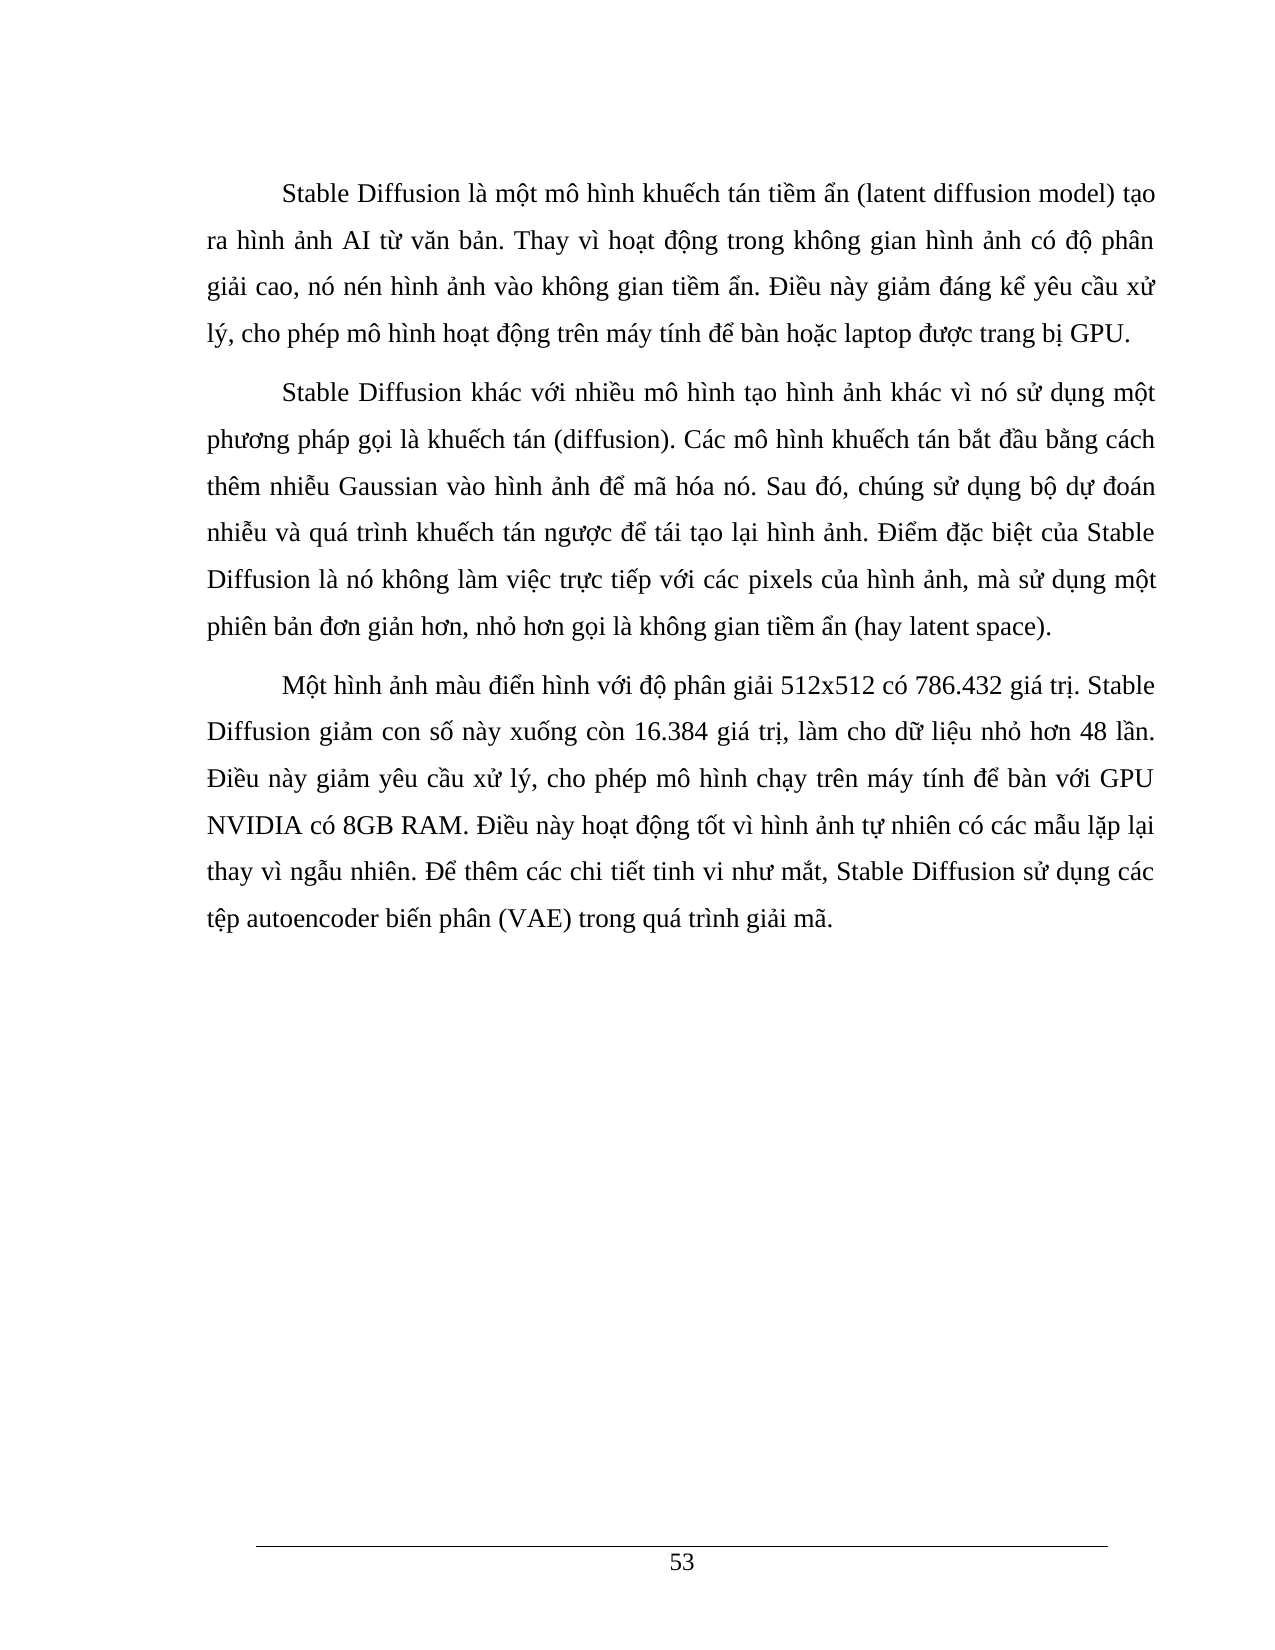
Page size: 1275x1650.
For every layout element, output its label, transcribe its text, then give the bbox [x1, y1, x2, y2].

text Stable Diffusion khác với nhiều mô hình tạo hình ảnh khác vì nó sử dụng một phương pháp gọi là khuếch tán (diffusion). Các mô hình khuếch tán bắt đầu bằng cách thêm nhiễu Gaussian vào hình ảnh để mã hóa nó. Sau đó, chúng sử dụng bộ dự đoán nhiễu và quá trình khuếch tán ngược để tái tạo lại hình ảnh. Điểm đặc biệt của Stable Diffusion là nó không làm việc trực tiếp với các pixels của hình ảnh, mà sử dụng một phiên bản đơn giản hơn, nhỏ hơn gọi là không gian tiềm ẩn (hay latent space). [207, 376, 1157, 641]
text Một hình ảnh màu điển hình với độ phân giải 512x512 có 786.432 giá trị. Stable Diffusion giảm con số này xuống còn 16.384 giá trị, làm cho dữ liệu nhỏ hơn 48 lần. Điều này giảm yêu cầu xử lý, cho phép mô hình chạy trên máy tính để bàn với GPU NVIDIA có 8GB RAM. Điều này hoạt động tốt vì hình ảnh tự nhiên có các mẫu lặp lại thay vì ngẫu nhiên. Để thêm các chi tiết tinh vi như mắt, Stable Diffusion sử dụng các tệp autoencoder biến phân (VAE) trong quá trình giải mã. [207, 669, 1157, 933]
text Stable Diffusion là một mô hình khuếch tán tiềm ẩn (latent diffusion model) tạo ra hình ảnh AI từ văn bản. Thay vì hoạt động trong không gian hình ảnh có độ phân giải cao, nó nén hình ảnh vào không gian tiềm ẩn. Điều này giảm đáng kể yêu cầu xử lý, cho phép mô hình hoạt động trên máy tính để bàn hoặc laptop được trang bị GPU. [207, 177, 1157, 348]
